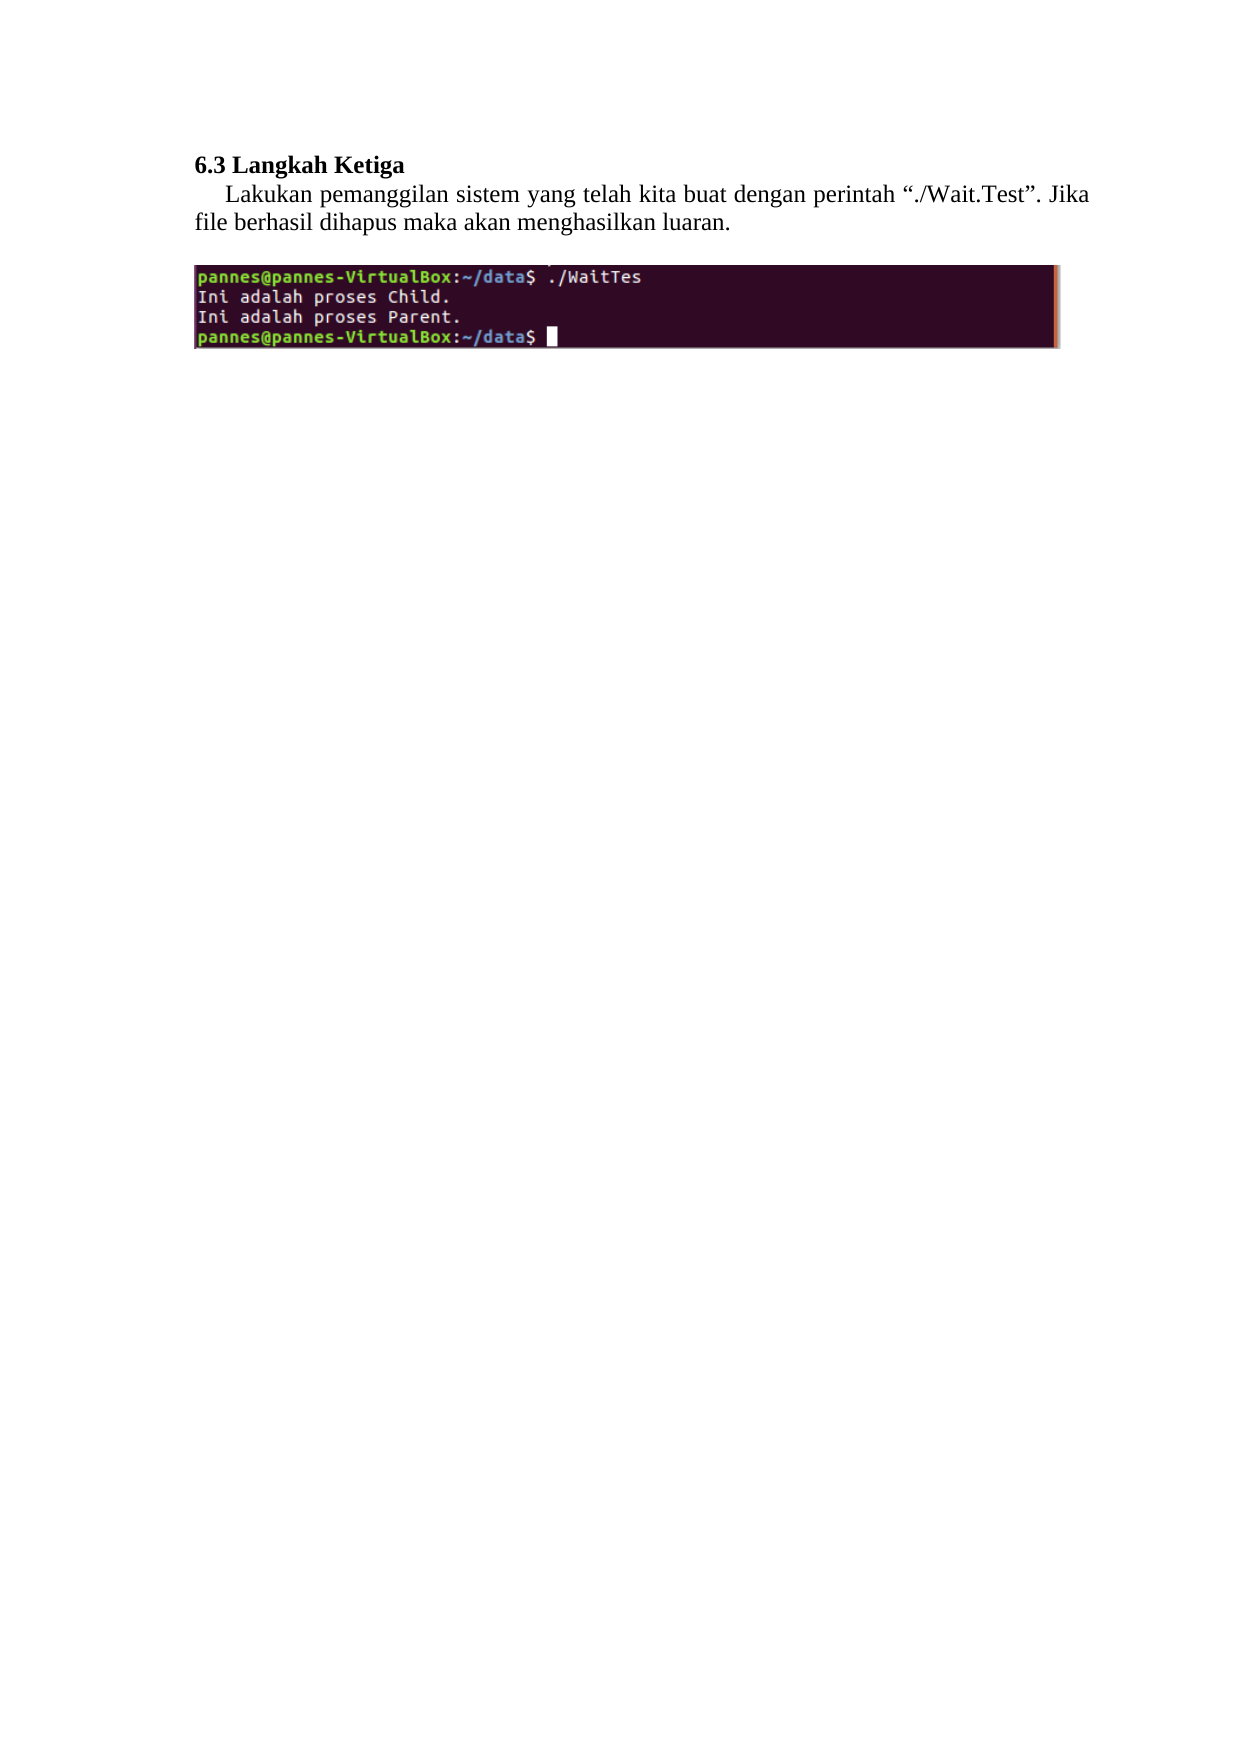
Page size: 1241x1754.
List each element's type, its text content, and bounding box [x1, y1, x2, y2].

text Lakukan pemanggilan sistem yang telah kita buat dengan perintah “./Wait.Test”. Jika file berhasil dihapus maka akan menghasilkan luaran. [194, 179, 1090, 236]
picture [194, 265, 1061, 349]
text 6.3 Langkah Ketiga [194, 150, 1090, 179]
